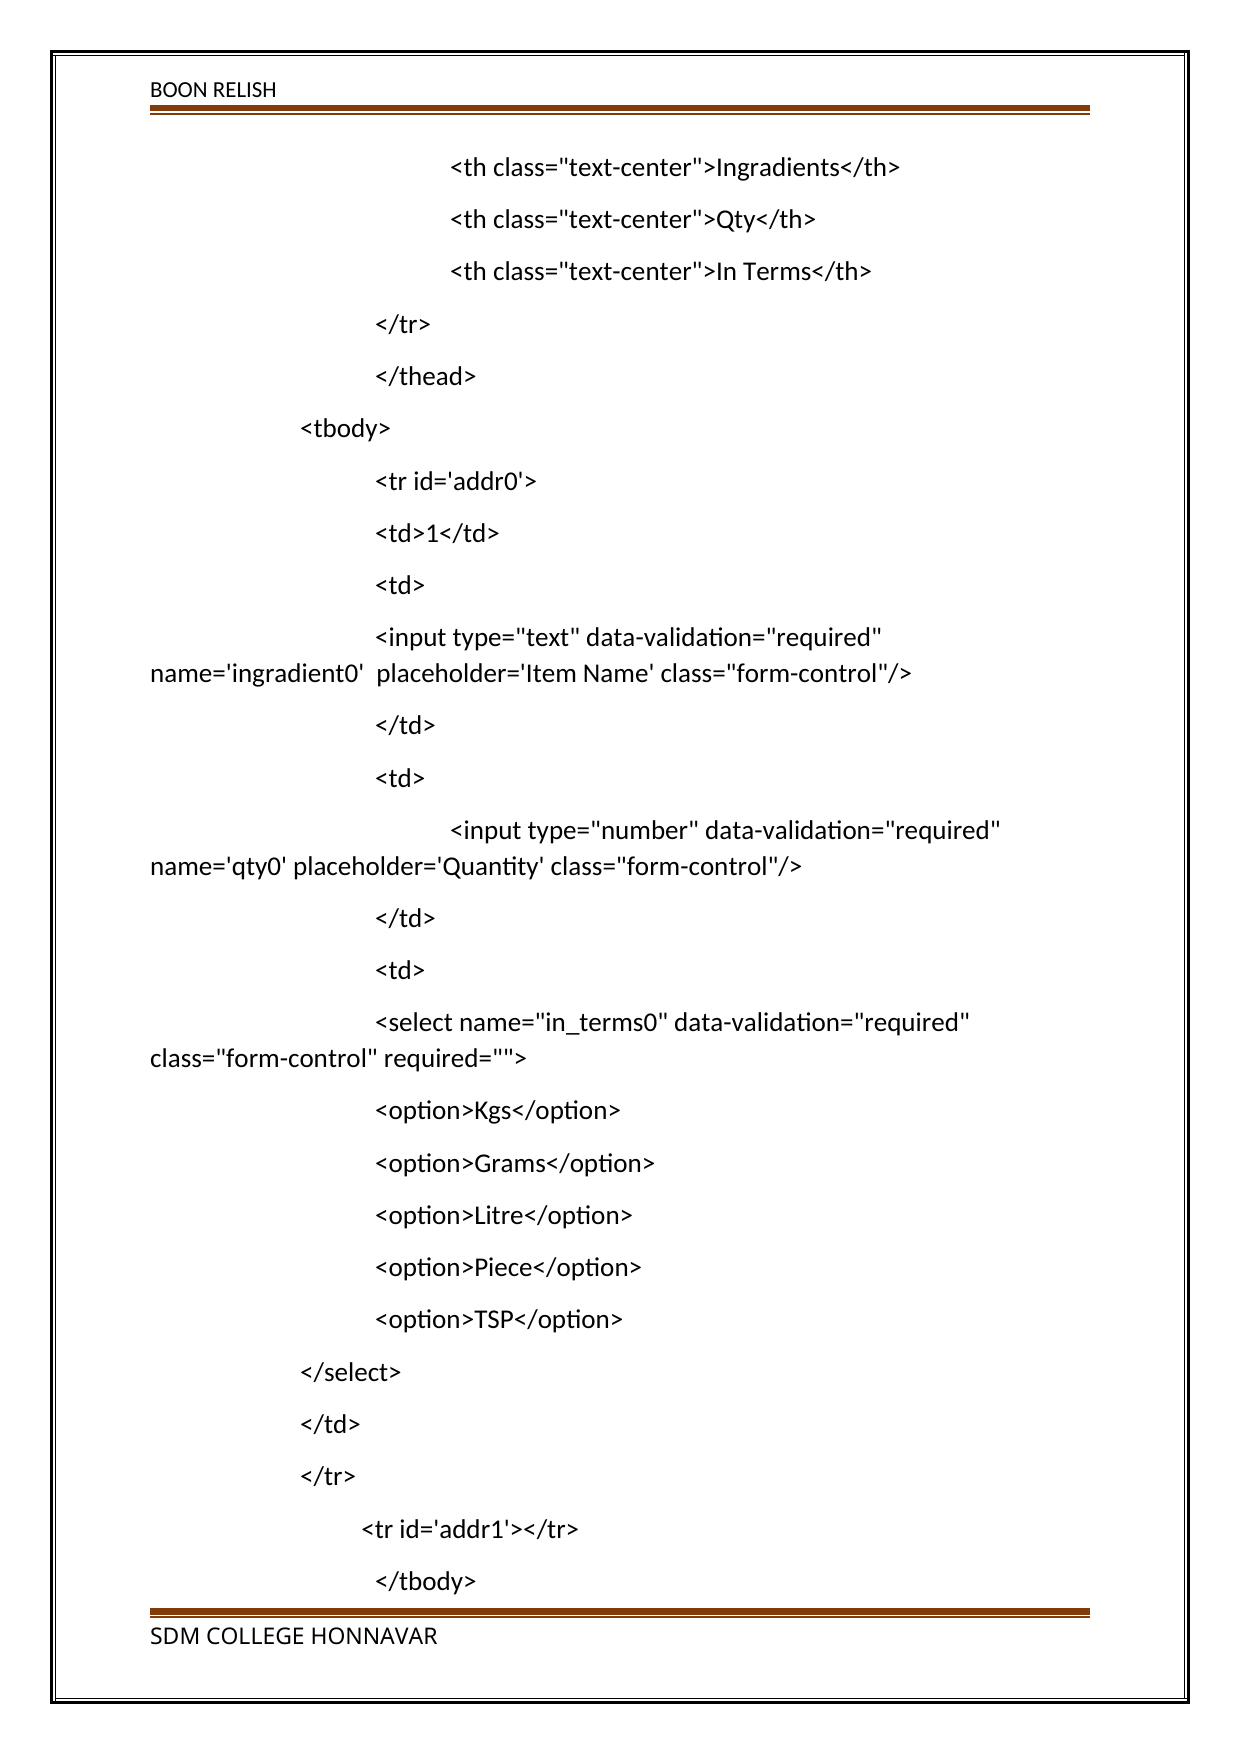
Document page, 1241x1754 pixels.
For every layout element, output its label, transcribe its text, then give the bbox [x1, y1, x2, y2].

text <option>Grams</option> [150, 1146, 1090, 1179]
text <tbody> [150, 411, 1090, 444]
text <th class="text-center">Qty</th> [150, 202, 1090, 235]
text <option>Litre</option> [150, 1198, 1090, 1231]
text </select> [150, 1355, 1090, 1388]
text </tbody> [150, 1564, 1090, 1597]
text <th class="text-center">Ingradients</th> [150, 150, 1090, 183]
text <td> [150, 761, 1090, 794]
text <td>1</td> [150, 516, 1090, 549]
text </tr> [150, 307, 1090, 340]
text </td> [150, 901, 1090, 934]
text <tr id='addr0'> [150, 464, 1090, 497]
text <option>Piece</option> [150, 1250, 1090, 1283]
text <option>TSP</option> [150, 1303, 1090, 1336]
text <option>Kgs</option> [150, 1093, 1090, 1127]
text </tr> [150, 1459, 1090, 1493]
text <select name="in_terms0" data-validation="required" class="form-control" required=""> [150, 1006, 1090, 1074]
text </thead> [150, 359, 1090, 392]
text </td> [150, 708, 1090, 742]
text <td> [150, 953, 1090, 986]
text <input type="text" data-validation="required" name='ingradient0' placeholder='Item Name' class="form-control"/> [150, 621, 1090, 689]
text <td> [150, 568, 1090, 601]
text <th class="text-center">In Terms</th> [150, 254, 1090, 288]
text </td> [150, 1407, 1090, 1440]
text <input type="number" data-validation="required" name='qty0' placeholder='Quantity' class="form-control"/> [150, 813, 1090, 882]
text <tr id='addr1'></tr> [150, 1512, 1090, 1545]
